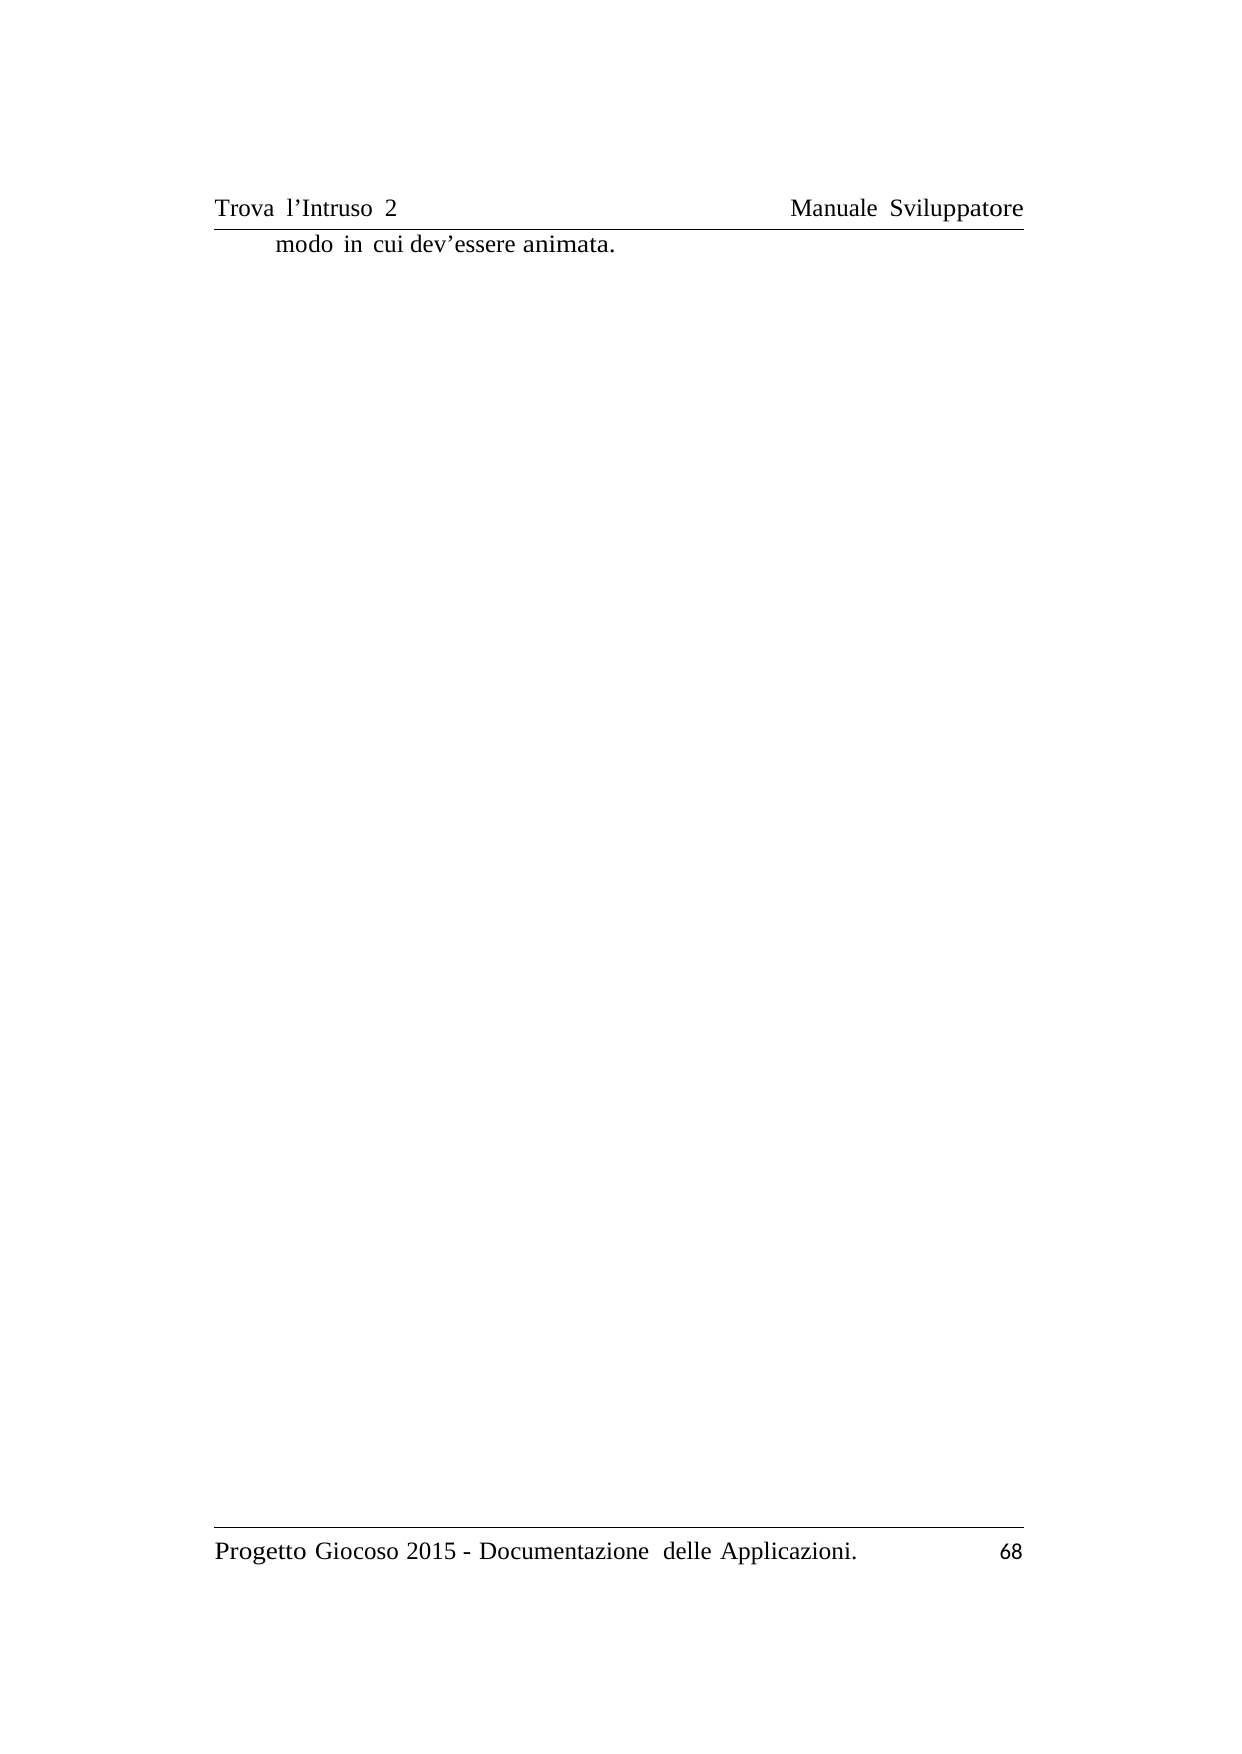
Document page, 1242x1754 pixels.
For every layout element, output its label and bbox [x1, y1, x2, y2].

text [251, 229, 1032, 258]
